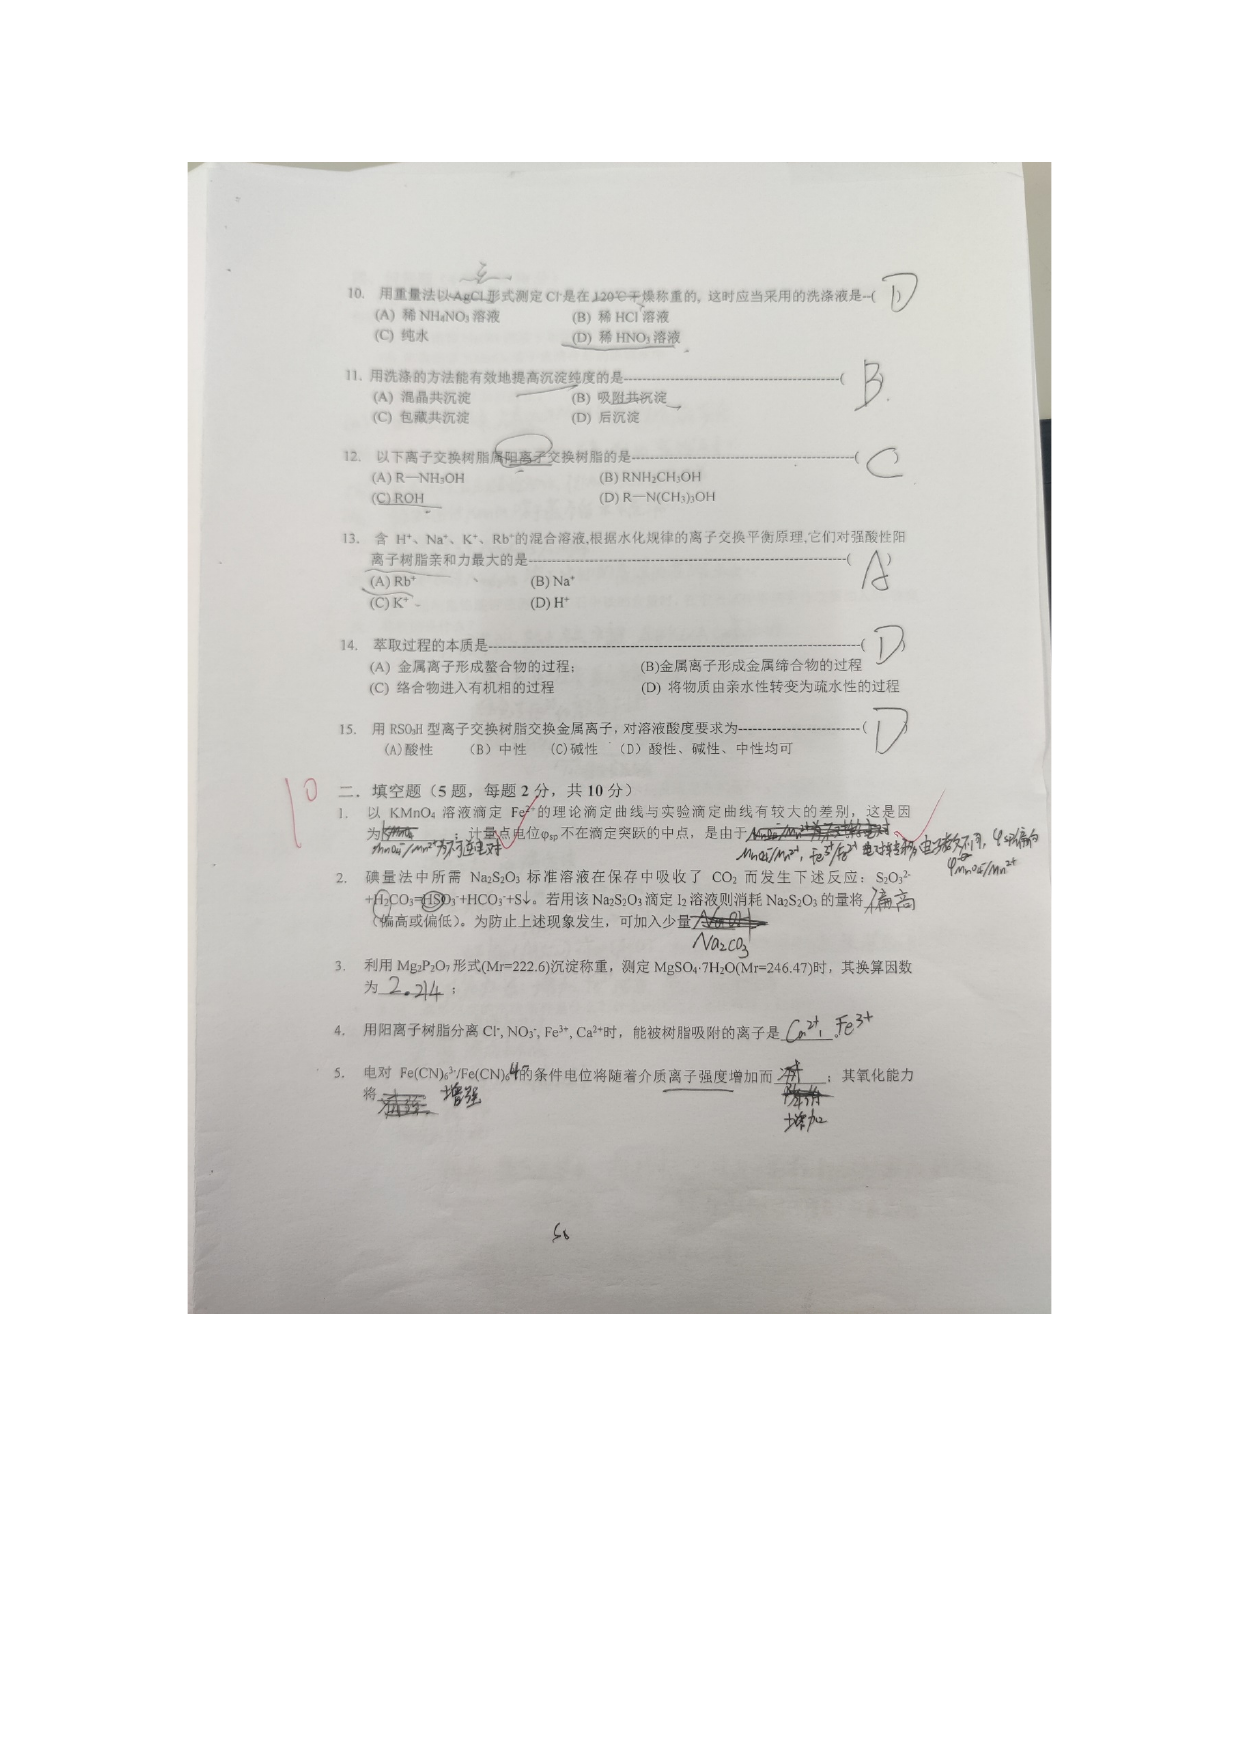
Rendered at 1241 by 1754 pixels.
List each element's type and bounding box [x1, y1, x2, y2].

picture [187, 162, 1052, 1314]
